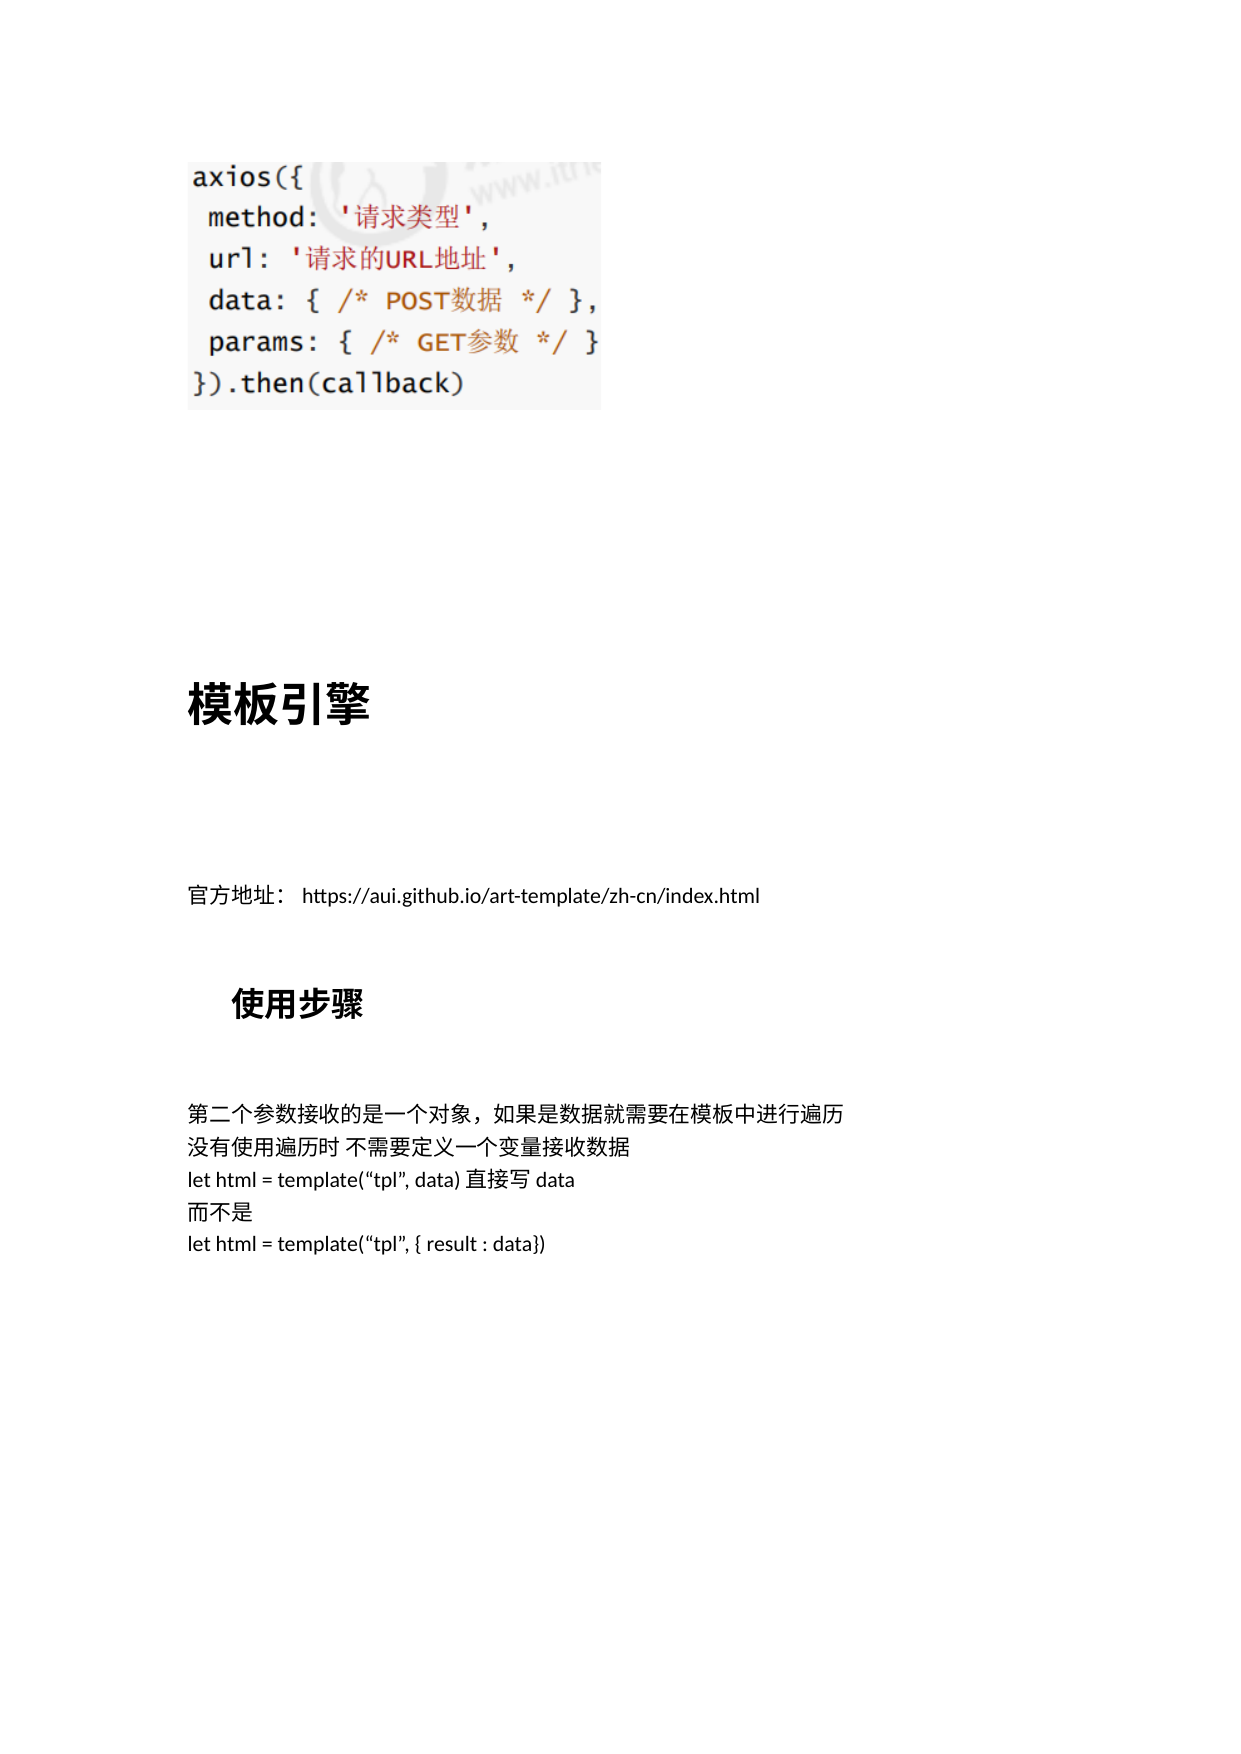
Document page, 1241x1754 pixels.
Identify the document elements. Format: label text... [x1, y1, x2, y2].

text 而不是 [187, 1194, 1053, 1227]
subtitle 模板引擎 [187, 652, 1053, 750]
picture [187, 162, 602, 410]
text 没有使用遍历时 不需要定义一个变量接收数据 [187, 1129, 1053, 1162]
subtitle 使用步骤 [187, 970, 1053, 1035]
text 官方地址： https://aui.github.io/art-template/zh-cn/index.html [187, 878, 1053, 910]
text 第二个参数接收的是一个对象，如果是数据就需要在模板中进行遍历 [187, 1097, 1053, 1129]
text let html = template(“tpl”, { result : data}) [187, 1227, 1053, 1259]
text let html = template(“tpl”, data) 直接写data [187, 1162, 1053, 1194]
